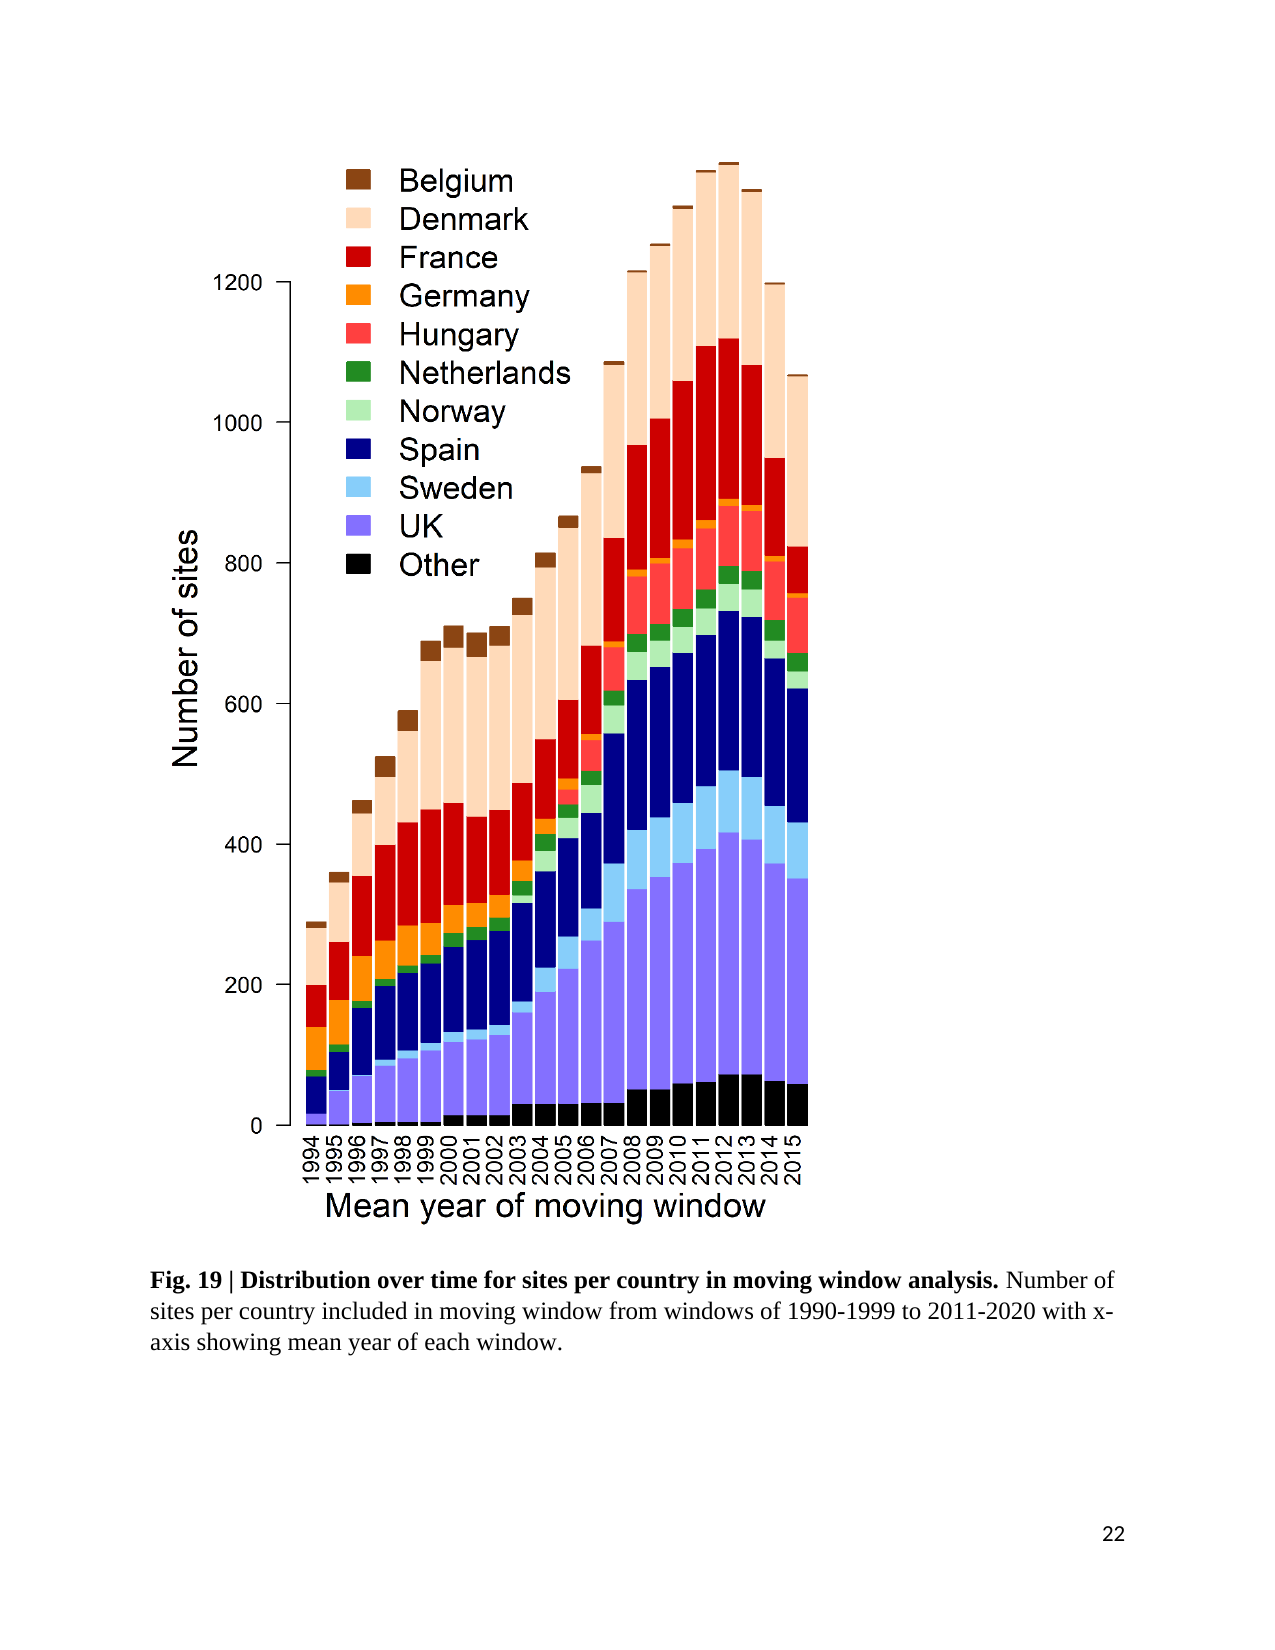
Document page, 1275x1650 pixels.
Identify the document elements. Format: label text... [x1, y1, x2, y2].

picture [150, 150, 836, 1247]
text Fig. 19 | Distribution over time for sites per country in moving window analysis. Number of sites per country included in moving window from windows of 1990-1999 to 2011-2020 with x-axis showing mean year of each window. [150, 1265, 1125, 1356]
